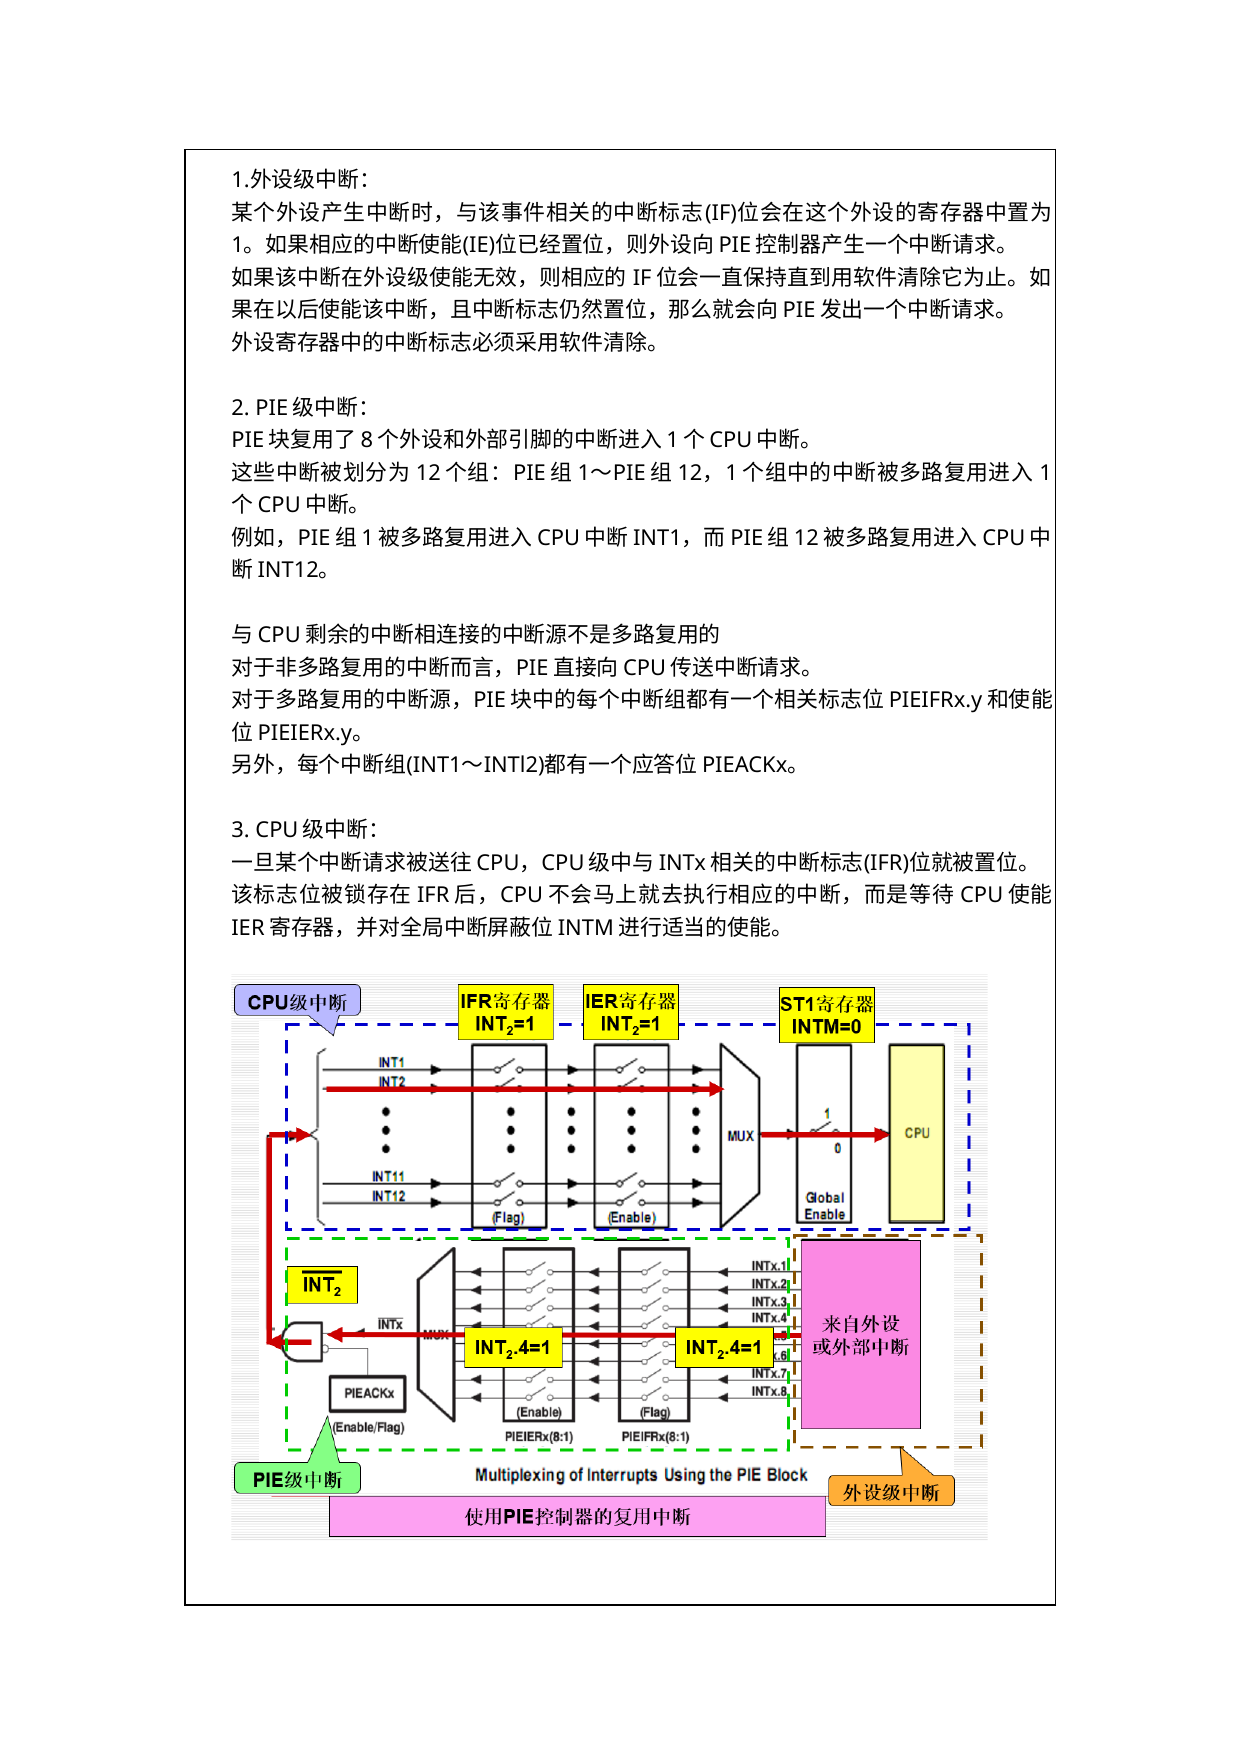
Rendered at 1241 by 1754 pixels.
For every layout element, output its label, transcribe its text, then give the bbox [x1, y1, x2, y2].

text 对于非多路复用的中断而言，PIE直接向CPU传送中断请求。 [231, 649, 1053, 682]
text 另外，每个中断组(INT1～INTl2)都有一个应答位PIEACKx。 [231, 747, 1053, 779]
text 2. PIE级中断： [231, 389, 1053, 422]
text 1.外设级中断： [231, 162, 1053, 194]
text 如果该中断在外设级使能无效，则相应的IF位会一直保持直到用软件清除它为止。如果在以后使能该中断，且中断标志仍然置位，那么就会向PIE发出一个中断请求。 [231, 259, 1053, 324]
picture [231, 974, 988, 1541]
text 一旦某个中断请求被送往CPU，CPU级中与INTx相关的中断标志(IFR)位就被置位。 [231, 844, 1053, 877]
text 该标志位被锁存在IFR后，CPU不会马上就去执行相应的中断，而是等待CPU使能IER寄存器，并对全局中断屏蔽位INTM进行适当的使能。 [231, 877, 1053, 942]
text 与CPU剩余的中断相连接的中断源不是多路复用的 [231, 617, 1053, 649]
text 某个外设产生中断时，与该事件相关的中断标志(IF)位会在这个外设的寄存器中置为1。如果相应的中断使能(IE)位已经置位，则外设向PIE控制器产生一个中断请求。 [231, 194, 1053, 259]
text 例如，PIE组1被多路复用进入CPU中断INT1，而PIE组12被多路复用进入CPU中断INT12。 [231, 519, 1053, 584]
text 外设寄存器中的中断标志必须采用软件清除。 [231, 324, 1053, 357]
text PIE块复用了8个外设和外部引脚的中断进入1个CPU中断。 [231, 422, 1053, 454]
text 3. CPU级中断： [231, 812, 1053, 844]
text 对于多路复用的中断源，PIE块中的每个中断组都有一个相关标志位PIEIFRx.y和使能位PIEIERx.y。 [231, 682, 1053, 747]
text 这些中断被划分为12个组：PIE组1～PIE组12，1个组中的中断被多路复用进入1个CPU中断。 [231, 454, 1053, 519]
